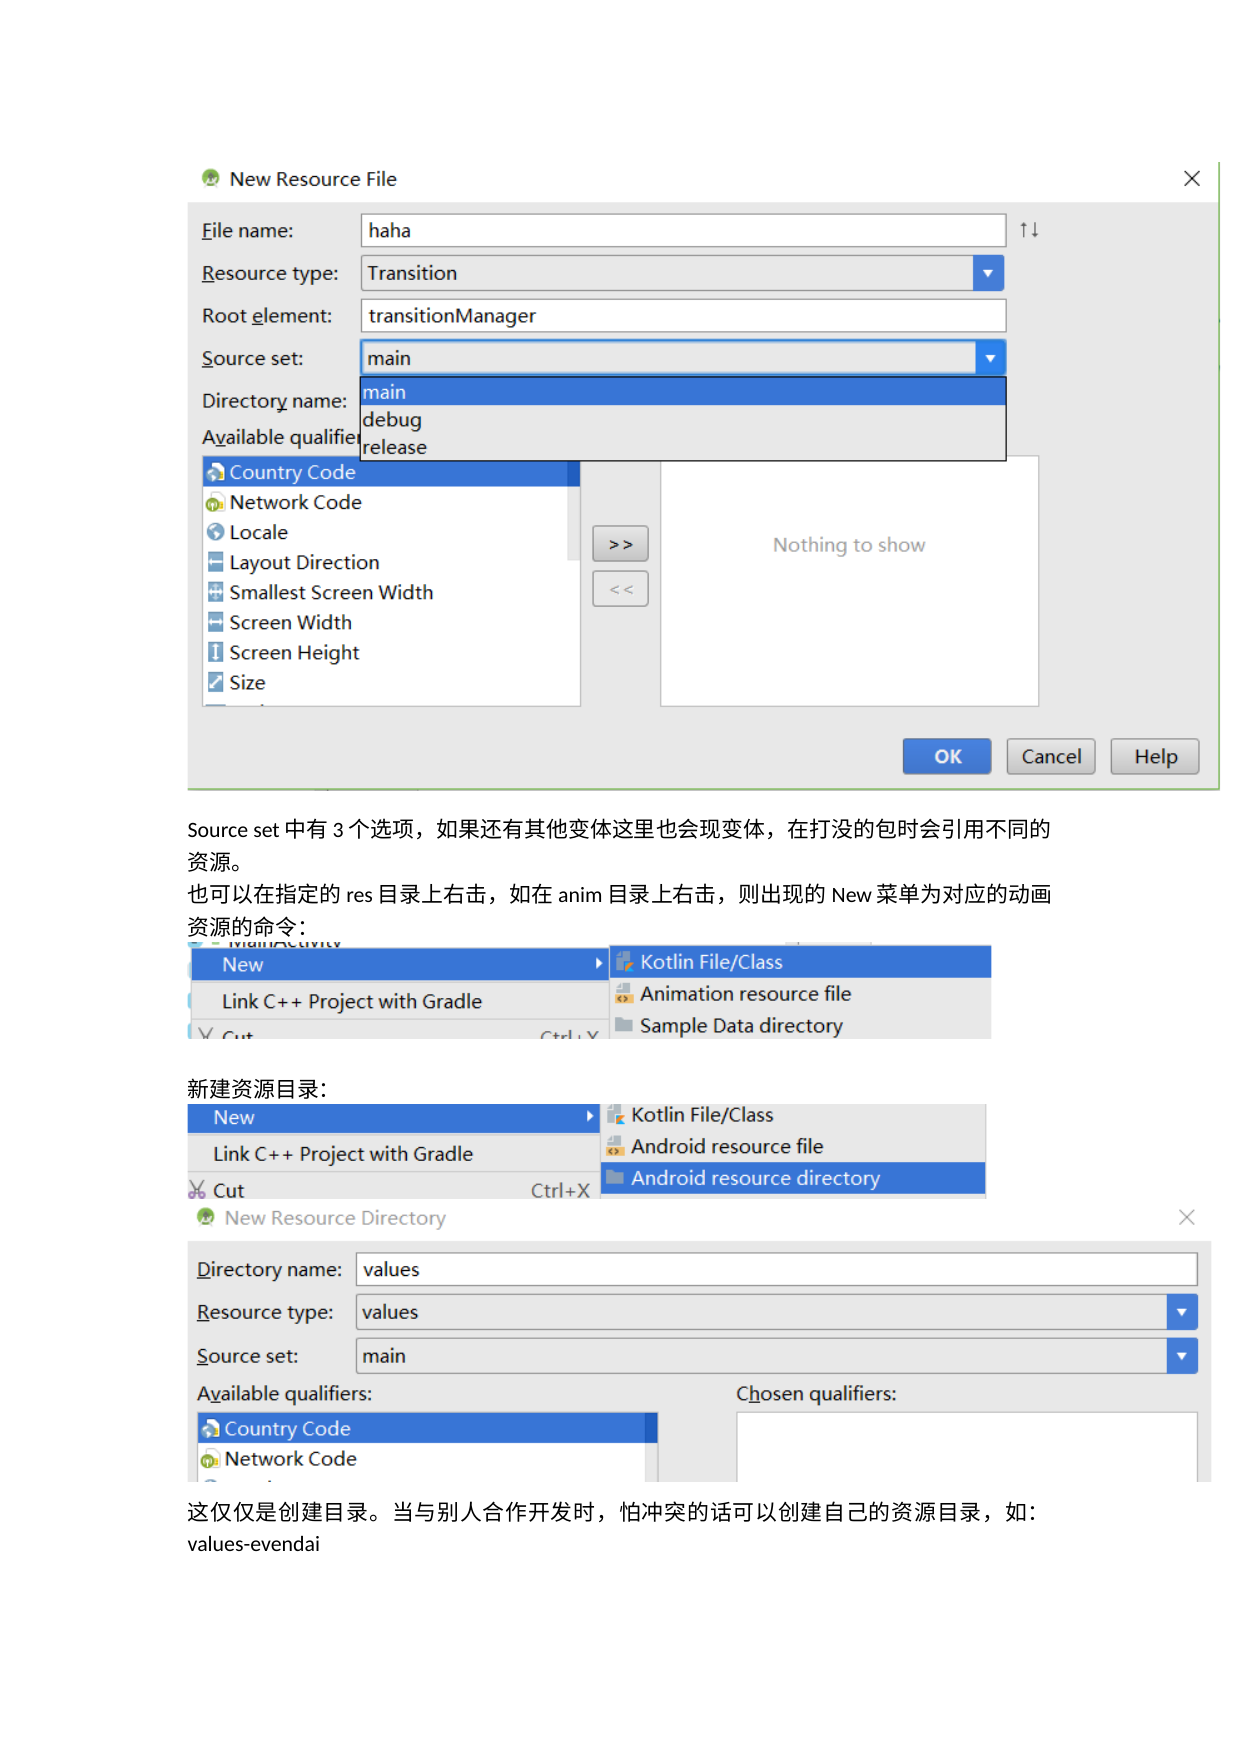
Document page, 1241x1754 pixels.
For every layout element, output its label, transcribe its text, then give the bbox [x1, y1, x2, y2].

text 也可以在指定的res目录上右击，如在anim目录上右击，则出现的New菜单为对应的动画资源的命令： [187, 877, 1053, 942]
text 这仅仅是创建目录。当与别人合作开发时，怕冲突的话可以创建自己的资源目录，如：values-evendai [187, 1494, 1053, 1559]
picture [187, 162, 1221, 791]
text Source set中有3个选项，如果还有其他变体这里也会现变体，在打没的包时会引用不同的资源。 [187, 812, 1053, 877]
picture [187, 1104, 989, 1199]
picture [187, 942, 992, 1039]
text 新建资源目录： [187, 1072, 1053, 1104]
picture [187, 1202, 1212, 1482]
